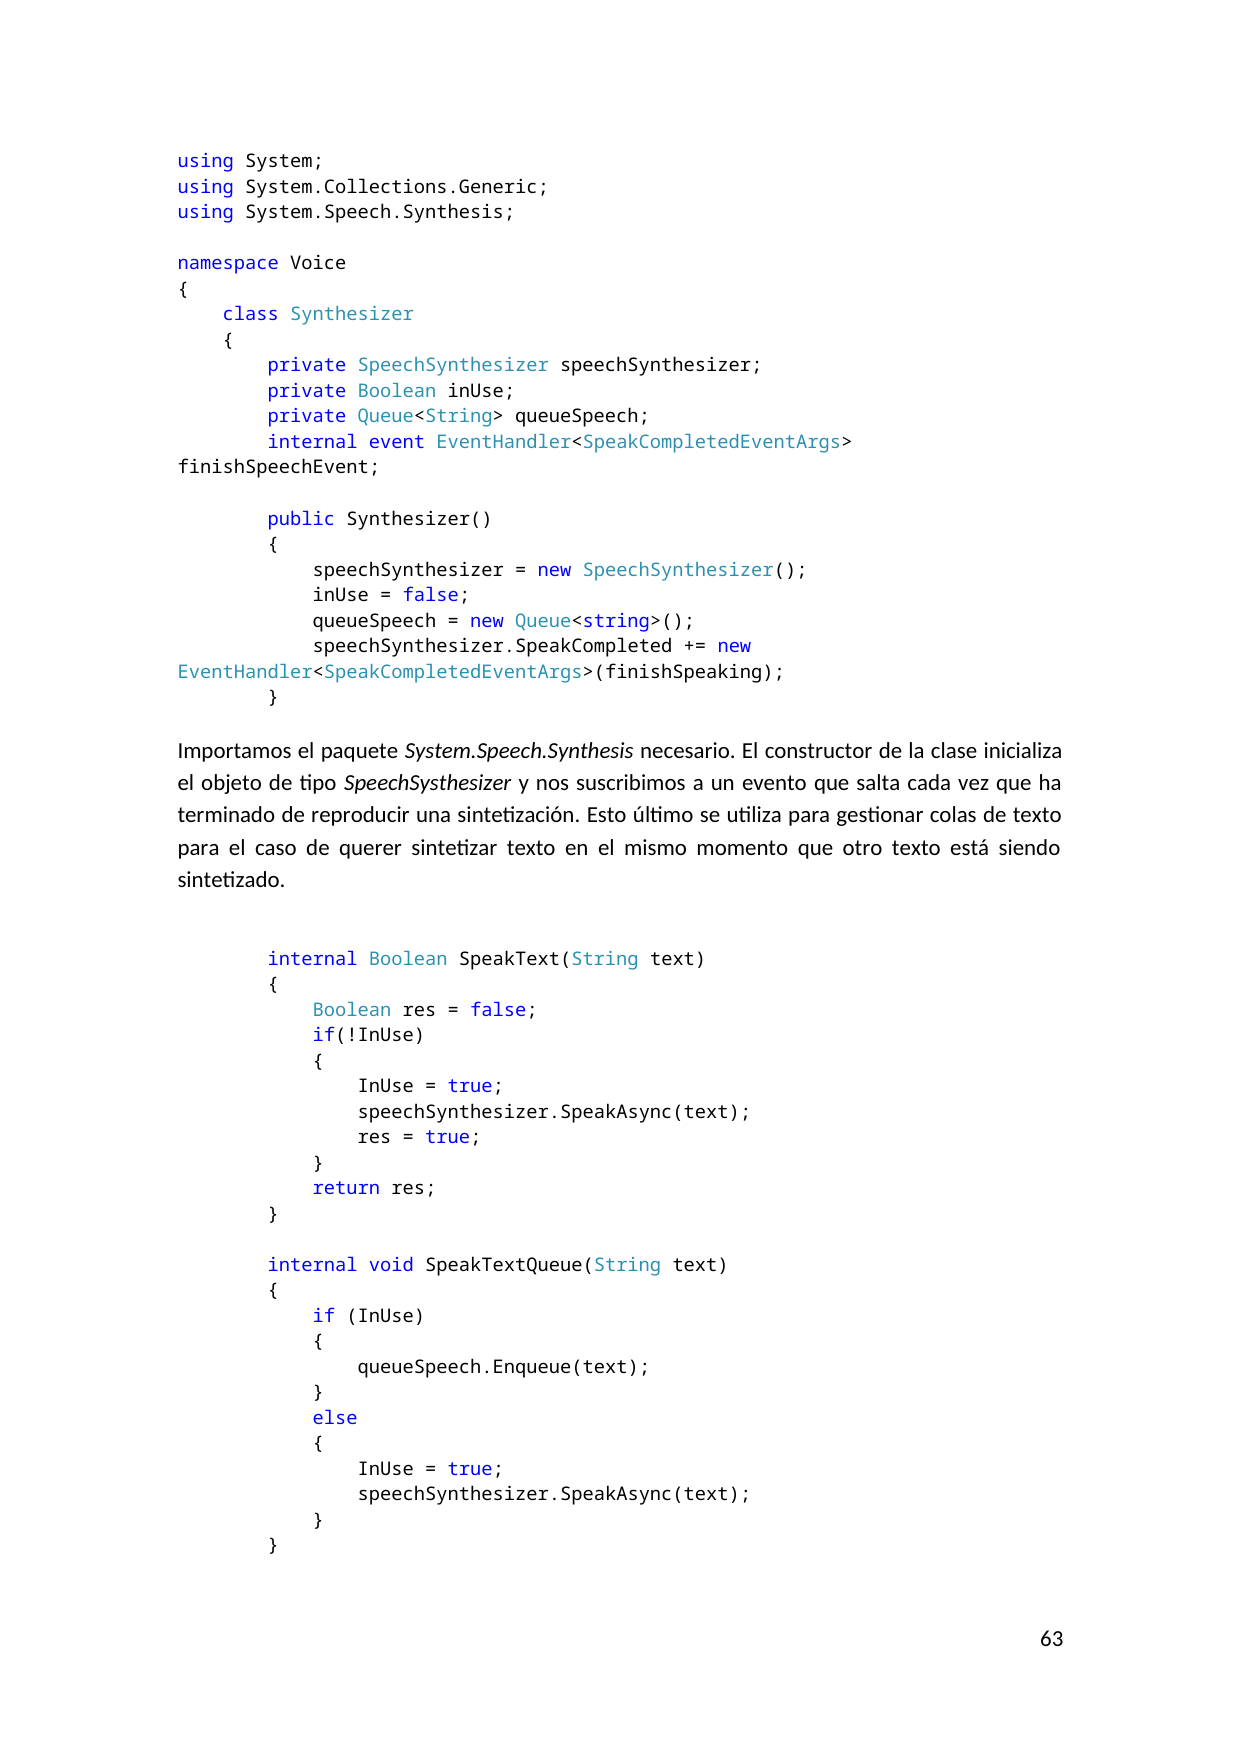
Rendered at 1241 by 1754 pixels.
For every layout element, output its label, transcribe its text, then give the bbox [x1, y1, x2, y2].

text speechSynthesizer.SpeakAsync(text); [177, 1481, 1063, 1506]
text } [177, 1506, 1063, 1532]
text namespace Voice [177, 250, 1063, 275]
text } [177, 1149, 1063, 1174]
text queueSpeech.Enqueue(text); [177, 1353, 1063, 1379]
text { [177, 1430, 1063, 1455]
text else [177, 1404, 1063, 1430]
text class Synthesizer [177, 301, 1063, 326]
text if(!InUse) [177, 1021, 1063, 1047]
text speechSynthesizer.SpeakAsync(text); [177, 1098, 1063, 1123]
text { [177, 275, 1063, 301]
text Importamos el paquete System.Speech.Synthesis necesario. El constructor de la clase inicializa el objeto de tipo SpeechSysthesizer y nos suscribimos a un evento que salta cada vez que ha terminado de reproducir una sintetización. Esto último se utiliza para gestionar colas de texto para el caso de querer sintetizar texto en el mismo momento que otro texto está siendo sintetizado. [177, 736, 1063, 893]
text inUse = false; [177, 581, 1063, 607]
text { [177, 970, 1063, 996]
text if (InUse) [177, 1302, 1063, 1328]
text } [177, 1532, 1063, 1557]
text InUse = true; [177, 1072, 1063, 1098]
text internal Boolean SpeakText(String text) [177, 945, 1063, 970]
text } [177, 683, 1063, 709]
text private SpeechSynthesizer speechSynthesizer; [177, 352, 1063, 377]
text return res; [177, 1174, 1063, 1200]
text public Synthesizer() [177, 505, 1063, 530]
text speechSynthesizer = new SpeechSynthesizer(); [177, 556, 1063, 581]
text speechSynthesizer.SpeakCompleted += new EventHandler<SpeakCompletedEventArgs>(finishSpeaking); [177, 632, 1063, 683]
text { [177, 1328, 1063, 1353]
text using System; [177, 148, 1063, 173]
text private Queue<String> queueSpeech; [177, 403, 1063, 428]
text res = true; [177, 1123, 1063, 1149]
text queueSpeech = new Queue<string>(); [177, 607, 1063, 632]
text Boolean res = false; [177, 996, 1063, 1021]
text { [177, 326, 1063, 352]
text { [177, 530, 1063, 556]
text using System.Collections.Generic; [177, 173, 1063, 199]
text { [177, 1277, 1063, 1302]
text InUse = true; [177, 1455, 1063, 1481]
text } [177, 1200, 1063, 1226]
text } [177, 1379, 1063, 1404]
text { [177, 1047, 1063, 1072]
text internal void SpeakTextQueue(String text) [177, 1251, 1063, 1277]
text private Boolean inUse; [177, 377, 1063, 403]
text using System.Speech.Synthesis; [177, 199, 1063, 224]
text internal event EventHandler<SpeakCompletedEventArgs> finishSpeechEvent; [177, 428, 1063, 479]
